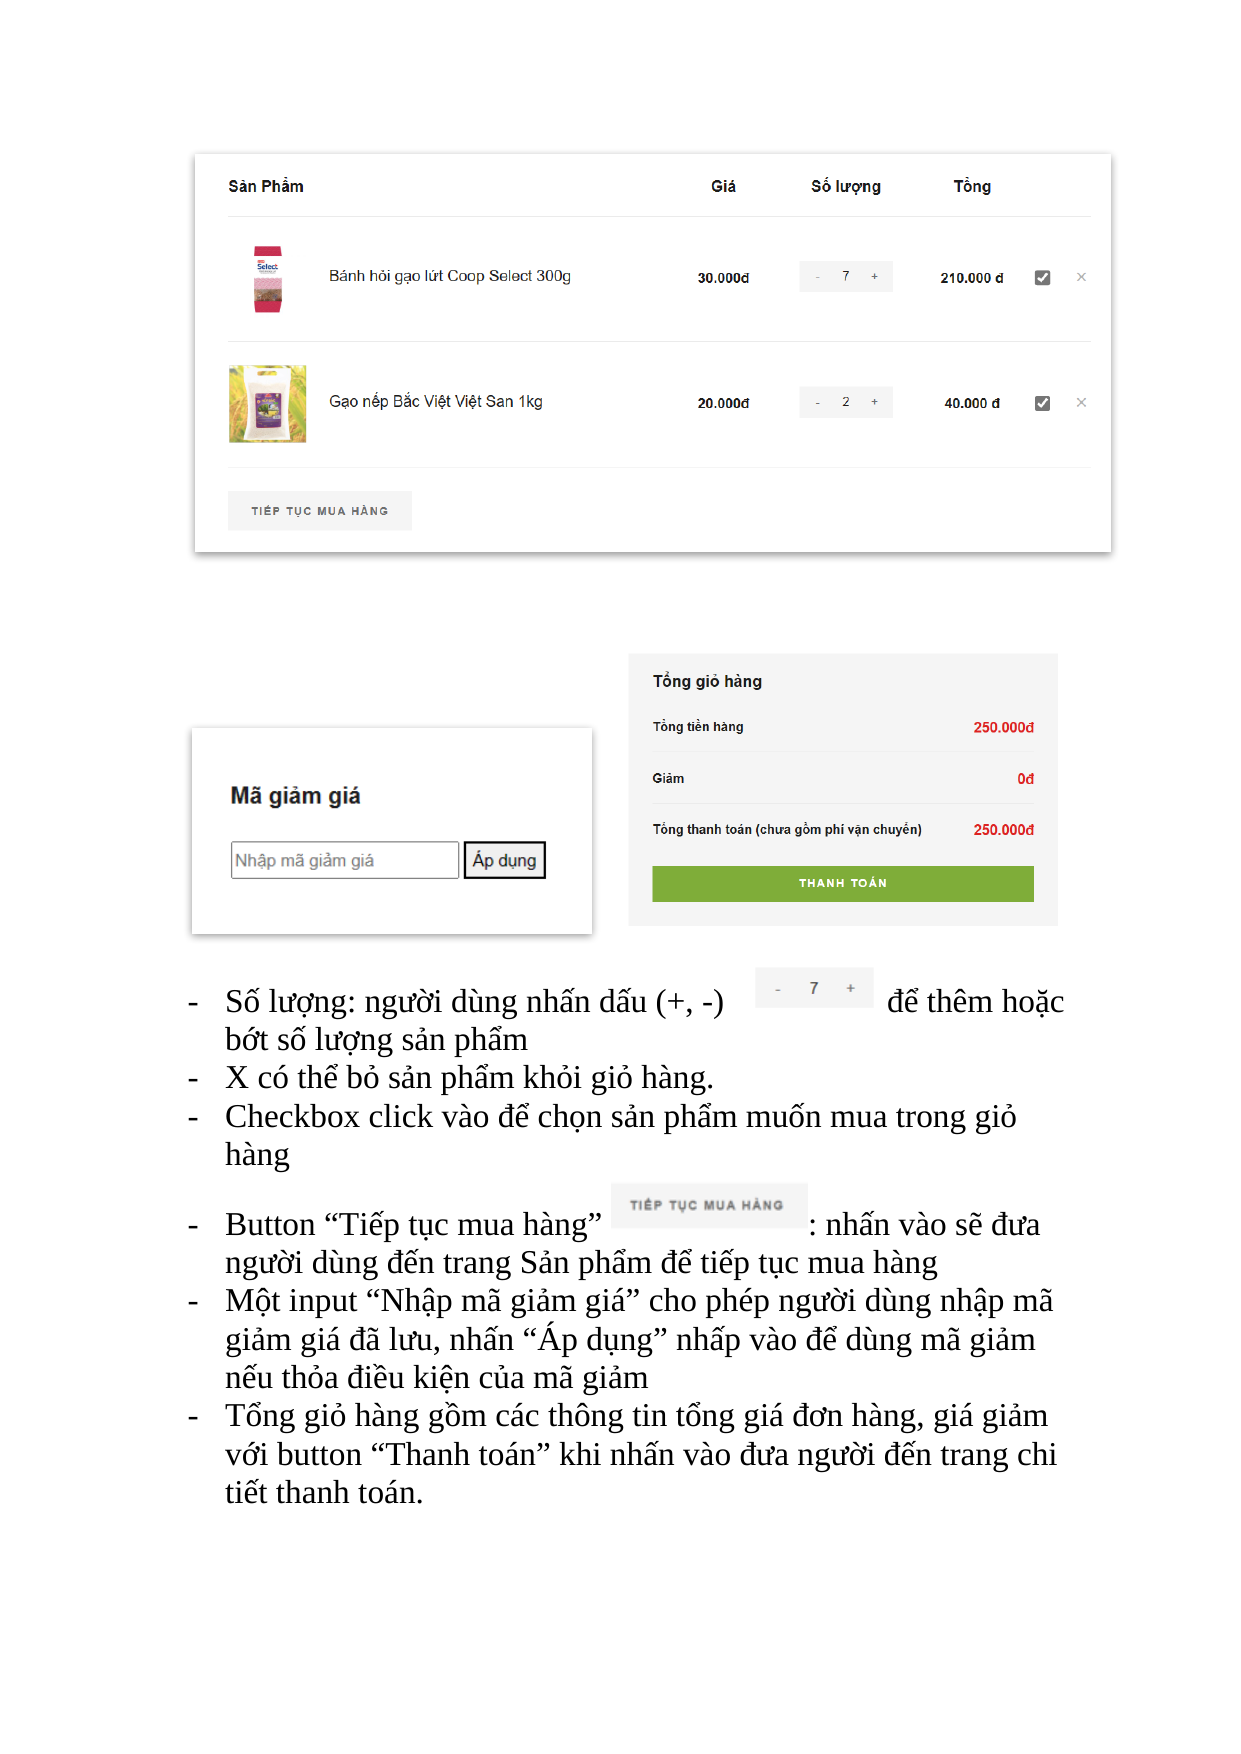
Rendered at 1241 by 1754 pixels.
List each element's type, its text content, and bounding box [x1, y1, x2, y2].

picture [602, 603, 1074, 943]
list Checkbox click vào để chọn sản phẩm muốn mua trong giỏ hàng [187, 1096, 1090, 1173]
list X có thể bỏ sản phẩm khỏi giỏ hàng. [187, 1058, 1090, 1096]
list Tổng giỏ hàng gồm các thông tin tổng giá đơn hàng, giá giảm với button “Thanh toán” khi nhấn vào đưa người đến trang chi tiết thanh toán. [187, 1396, 1090, 1511]
list Số lượng: người dùng nhấn dấu (+, -) để thêm hoặc bớt số lượng sản phẩm [187, 959, 1090, 1058]
picture [749, 959, 879, 1012]
picture [611, 1172, 808, 1236]
picture [206, 743, 577, 919]
list Một input “Nhập mã giảm giá” cho phép người dùng nhập mã giảm giá đã lưu, nhấn “Áp dụng” nhấp vào để dùng mã giảm nếu thỏa điều kiện của mã giảm [187, 1281, 1090, 1396]
list Button “Tiếp tục mua hàng” : nhấn vào sẽ đưa người dùng đến trang Sản phẩm để tiếp tục mua hàng [187, 1173, 1090, 1281]
picture [209, 169, 1097, 538]
